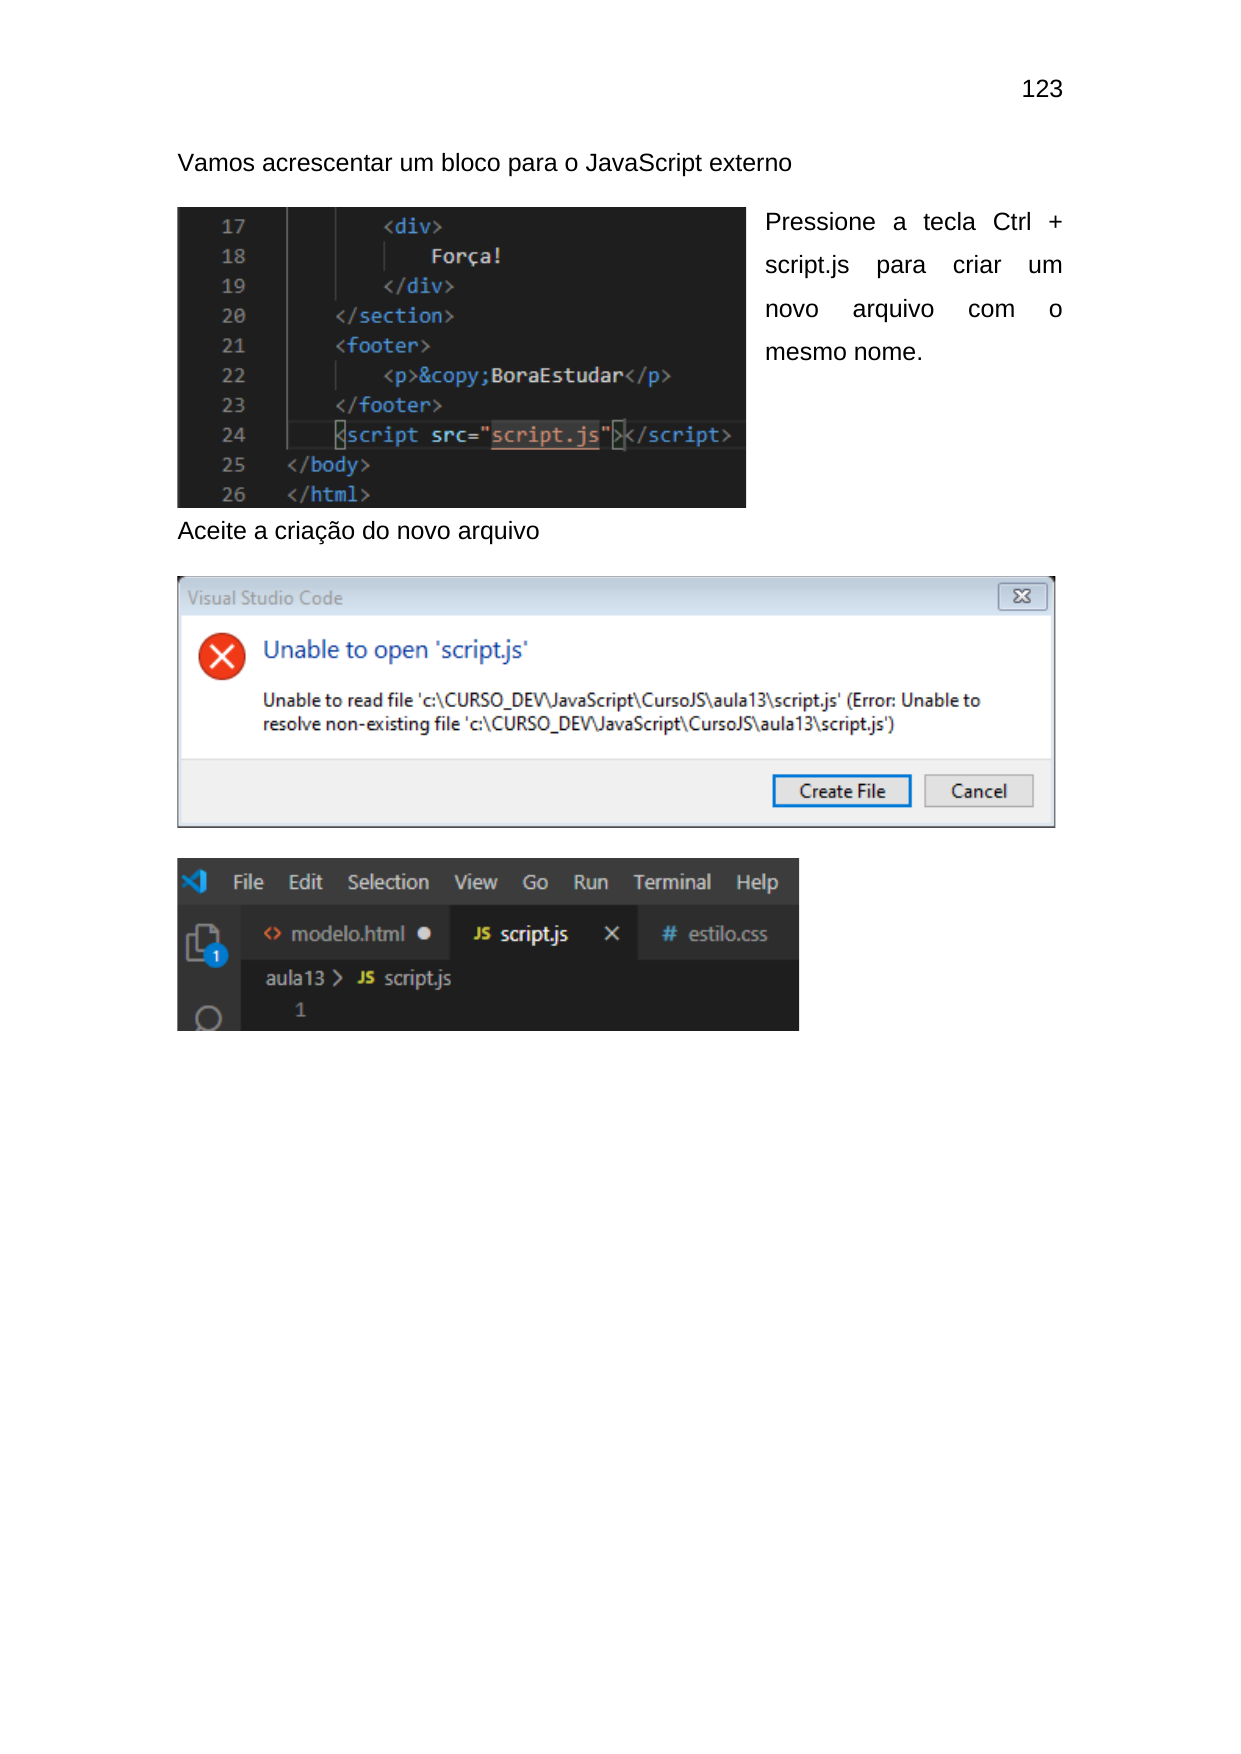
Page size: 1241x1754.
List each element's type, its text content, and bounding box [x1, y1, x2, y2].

text Vamos acrescentar um bloco para o JavaScript externo [177, 148, 1063, 176]
text Pressione a tecla Ctrl + script.js para criar um novo arquivo com o mesmo nome. [747, 207, 1063, 366]
text Aceite a criação do novo arquivo [177, 516, 1063, 545]
